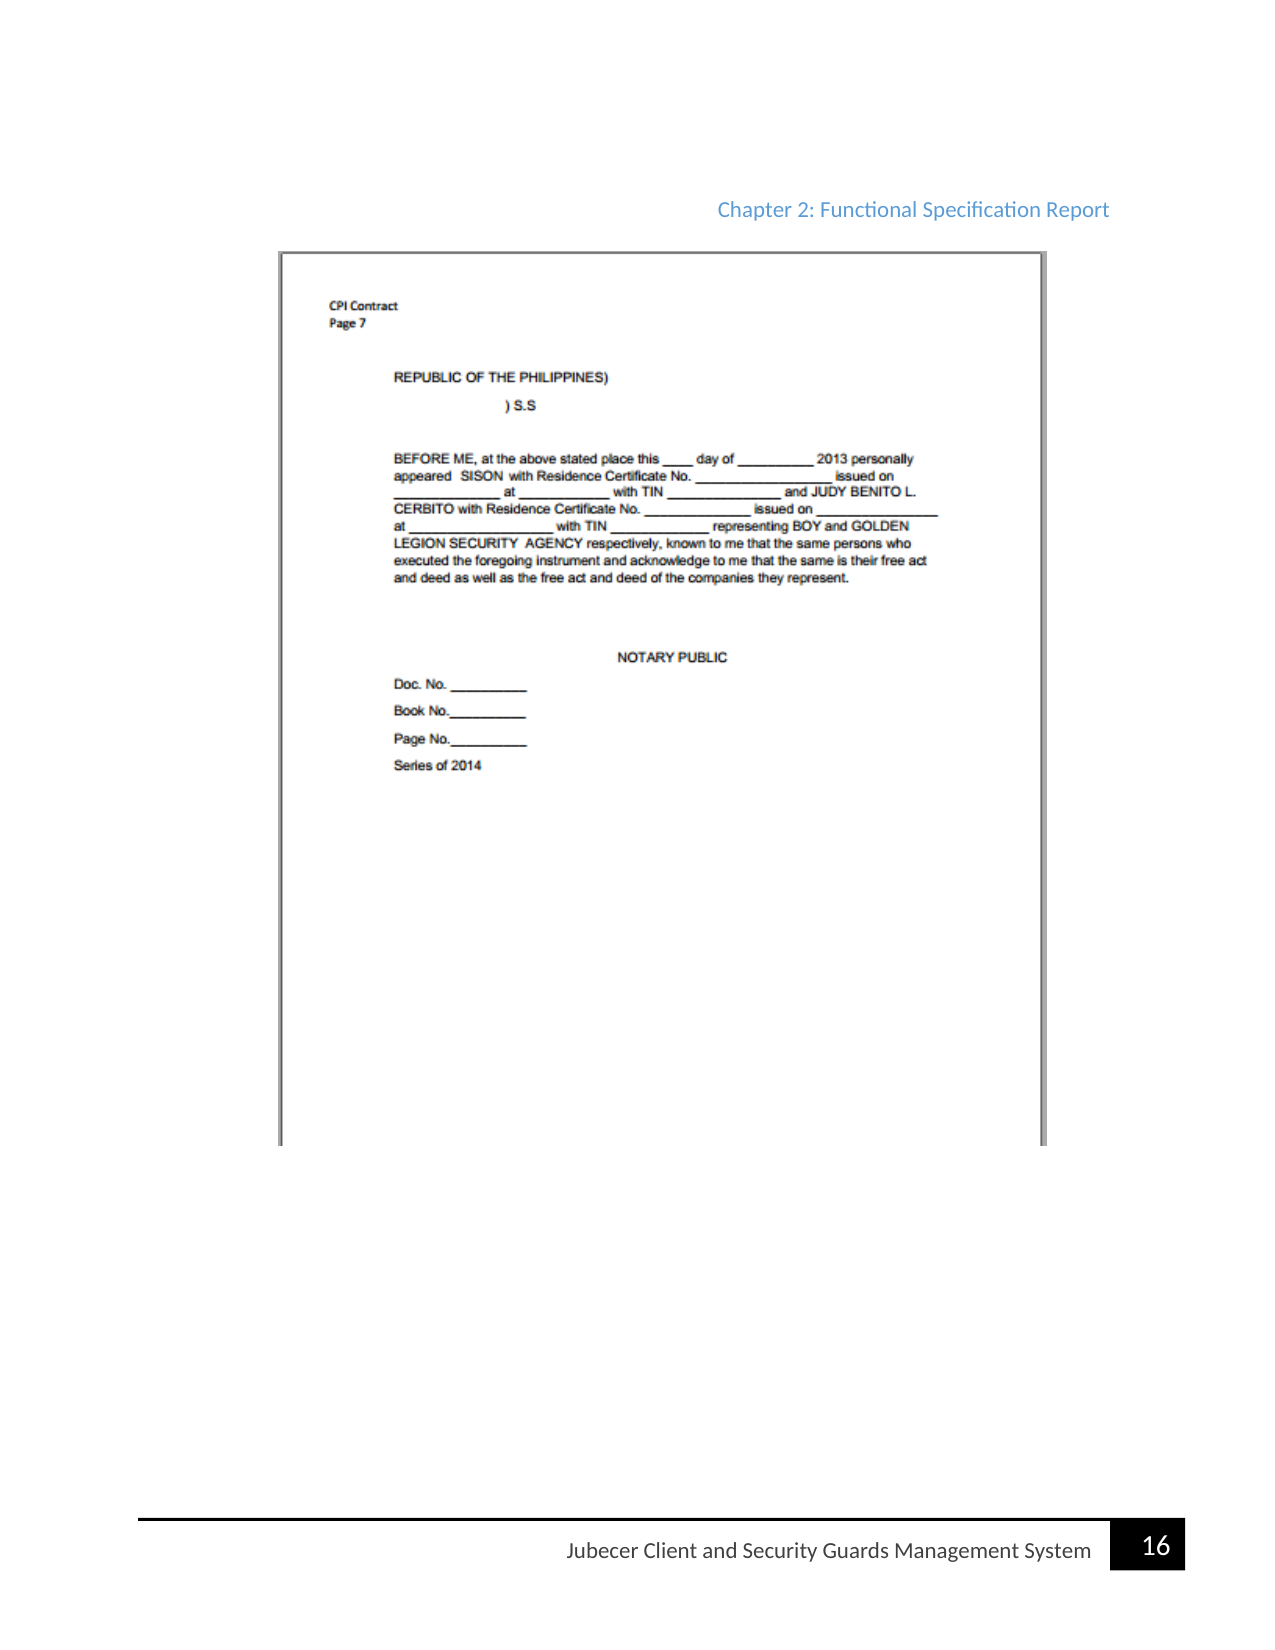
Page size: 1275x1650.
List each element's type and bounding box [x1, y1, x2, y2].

picture [278, 251, 1047, 1146]
